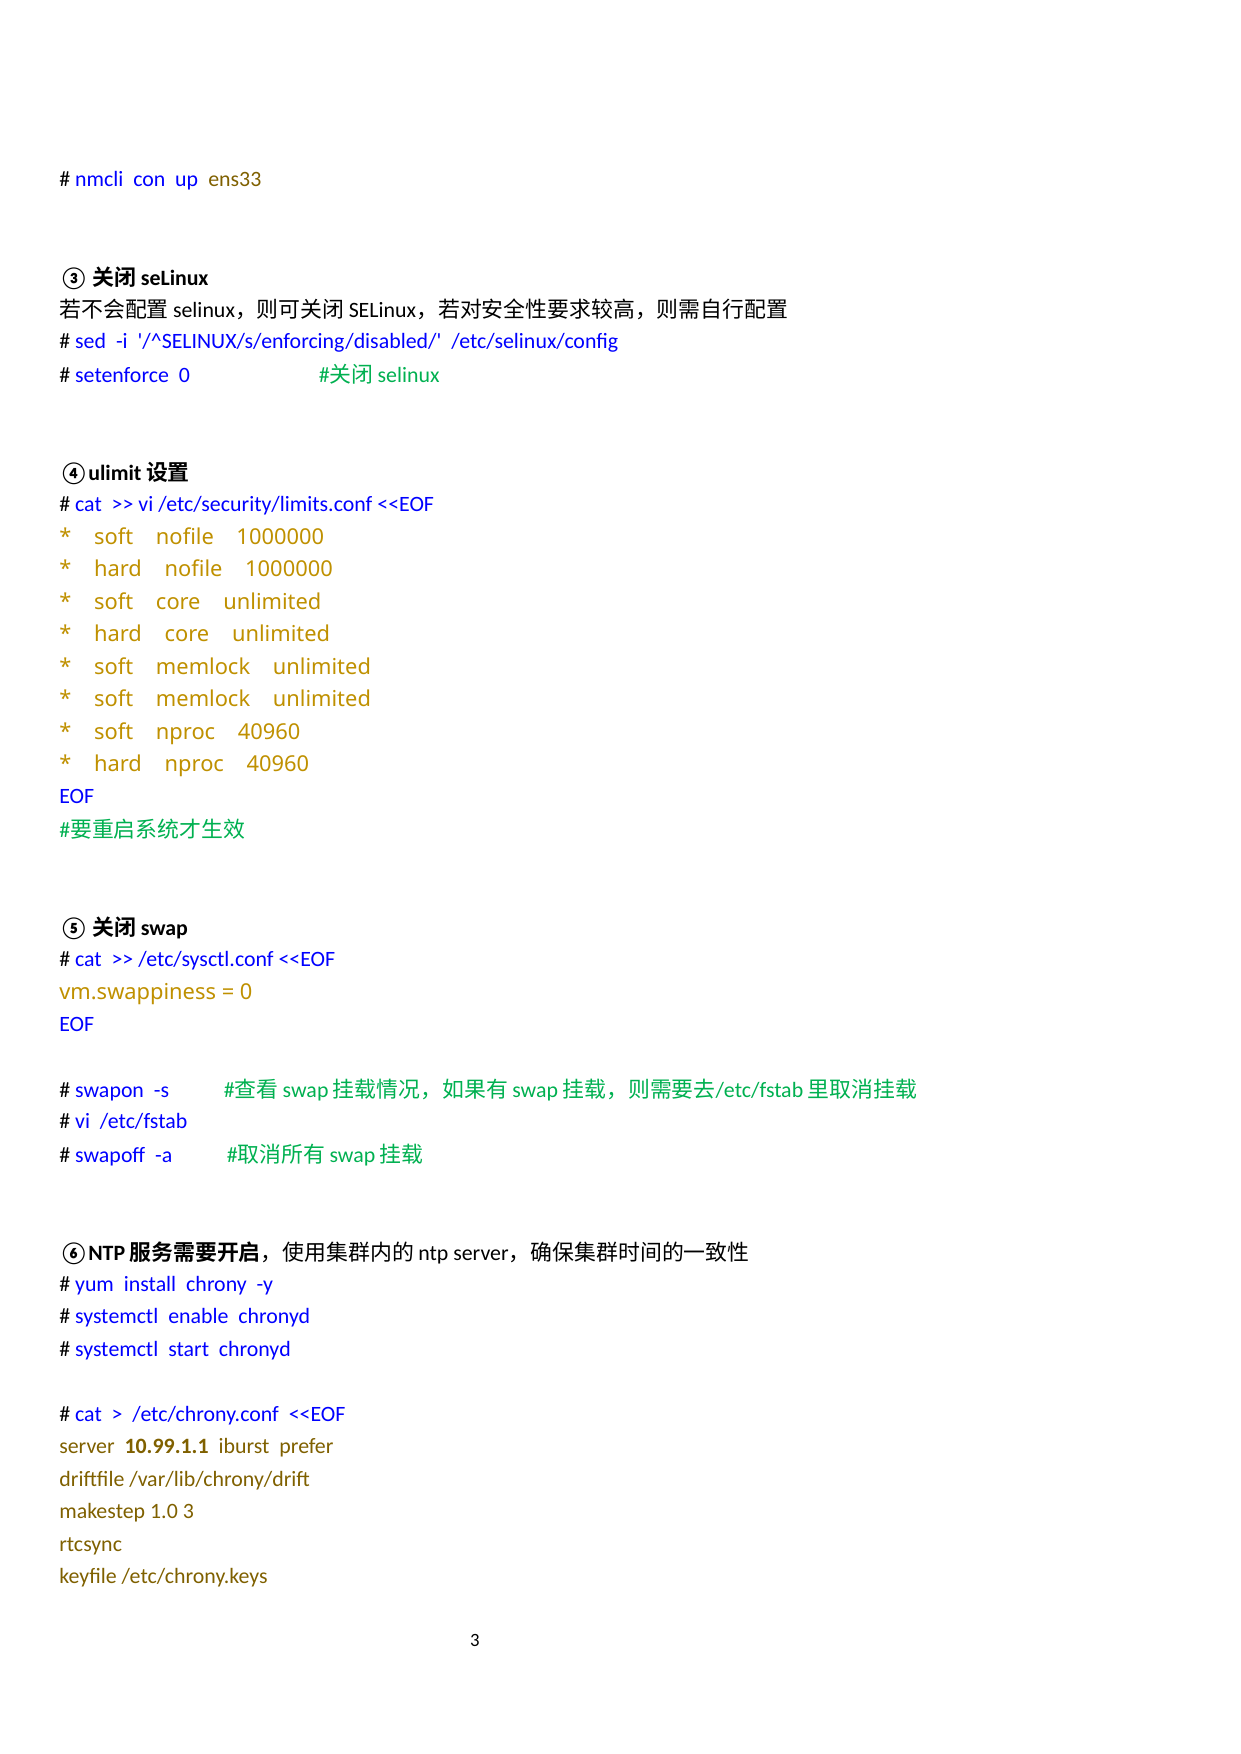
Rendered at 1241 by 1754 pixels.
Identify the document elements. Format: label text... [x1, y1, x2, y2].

text # cat >> vi /etc/security/limits.conf <<EOF [59, 487, 1181, 519]
text # systemctl enable chronyd [59, 1299, 1181, 1332]
text * hard nofile 1000000 [59, 552, 1181, 584]
text rtcsync [59, 1527, 1181, 1559]
text # cat > /etc/chrony.conf <<EOF [59, 1397, 1181, 1429]
text * soft core unlimited [59, 584, 1181, 617]
text driftfile /var/lib/chrony/drift [59, 1462, 1181, 1494]
text * hard nproc 40960 [59, 747, 1181, 779]
text # sed -i '/^SELINUX/s/enforcing/disabled/' /etc/selinux/config [59, 324, 1181, 357]
text * soft nproc 40960 [59, 714, 1181, 747]
text keyfile /etc/chrony.keys [59, 1559, 1181, 1592]
text # swapoff -a #取消所有swap挂载 [59, 1137, 1181, 1169]
text 若不会配置selinux，则可关闭SELinux，若对安全性要求较高，则需自行配置 [59, 292, 1181, 324]
text ⑤关闭swap [59, 909, 1181, 942]
text * soft memlock unlimited [59, 649, 1181, 682]
text ⑥NTP服务需要开启，使用集群内的ntp server，确保集群时间的一致性 [59, 1234, 1181, 1267]
text vm.swappiness = 0 [59, 974, 1181, 1007]
text # swapon -s #查看swap挂载情况，如果有swap挂载，则需要去/etc/fstab里取消挂载 [59, 1072, 1181, 1104]
text ④ulimit设置 [59, 454, 1181, 487]
text * soft nofile 1000000 [59, 519, 1181, 552]
text # yum install chrony -y [59, 1267, 1181, 1299]
text # setenforce 0 #关闭selinux [59, 357, 1181, 389]
text server 10.99.1.1 iburst prefer [59, 1429, 1181, 1462]
text ③关闭seLinux [59, 259, 1181, 292]
text makestep 1.0 3 [59, 1494, 1181, 1527]
text # cat >> /etc/sysctl.conf <<EOF [59, 942, 1181, 974]
text EOF [59, 1007, 1181, 1039]
text # vi /etc/fstab [59, 1104, 1181, 1137]
text # nmcli con up ens33 [59, 162, 1181, 194]
text # systemctl start chronyd [59, 1332, 1181, 1364]
text * soft memlock unlimited [59, 682, 1181, 714]
text #要重启系统才生效 [59, 812, 1181, 844]
text * hard core unlimited [59, 617, 1181, 649]
text EOF [59, 779, 1181, 812]
